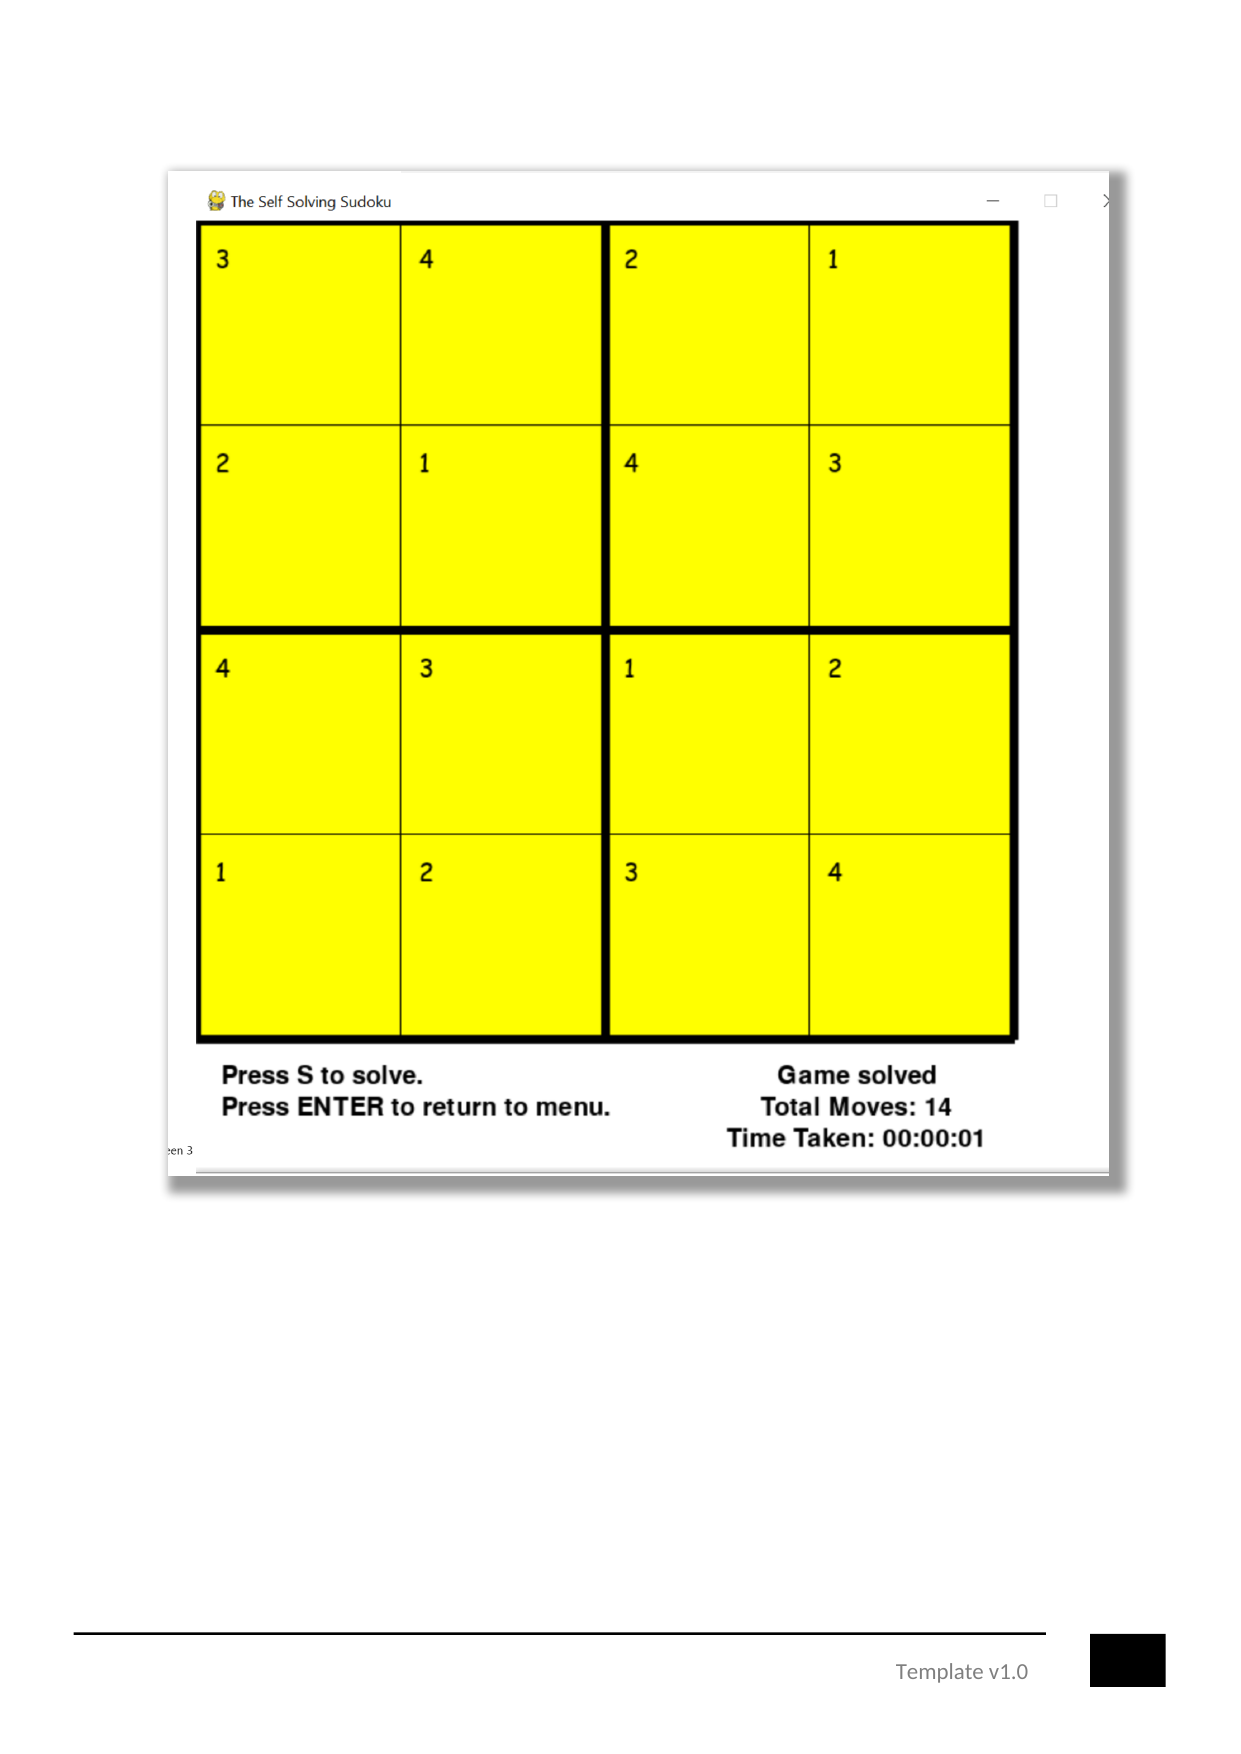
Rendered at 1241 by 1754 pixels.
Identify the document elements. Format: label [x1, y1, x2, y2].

picture [168, 171, 1109, 1176]
